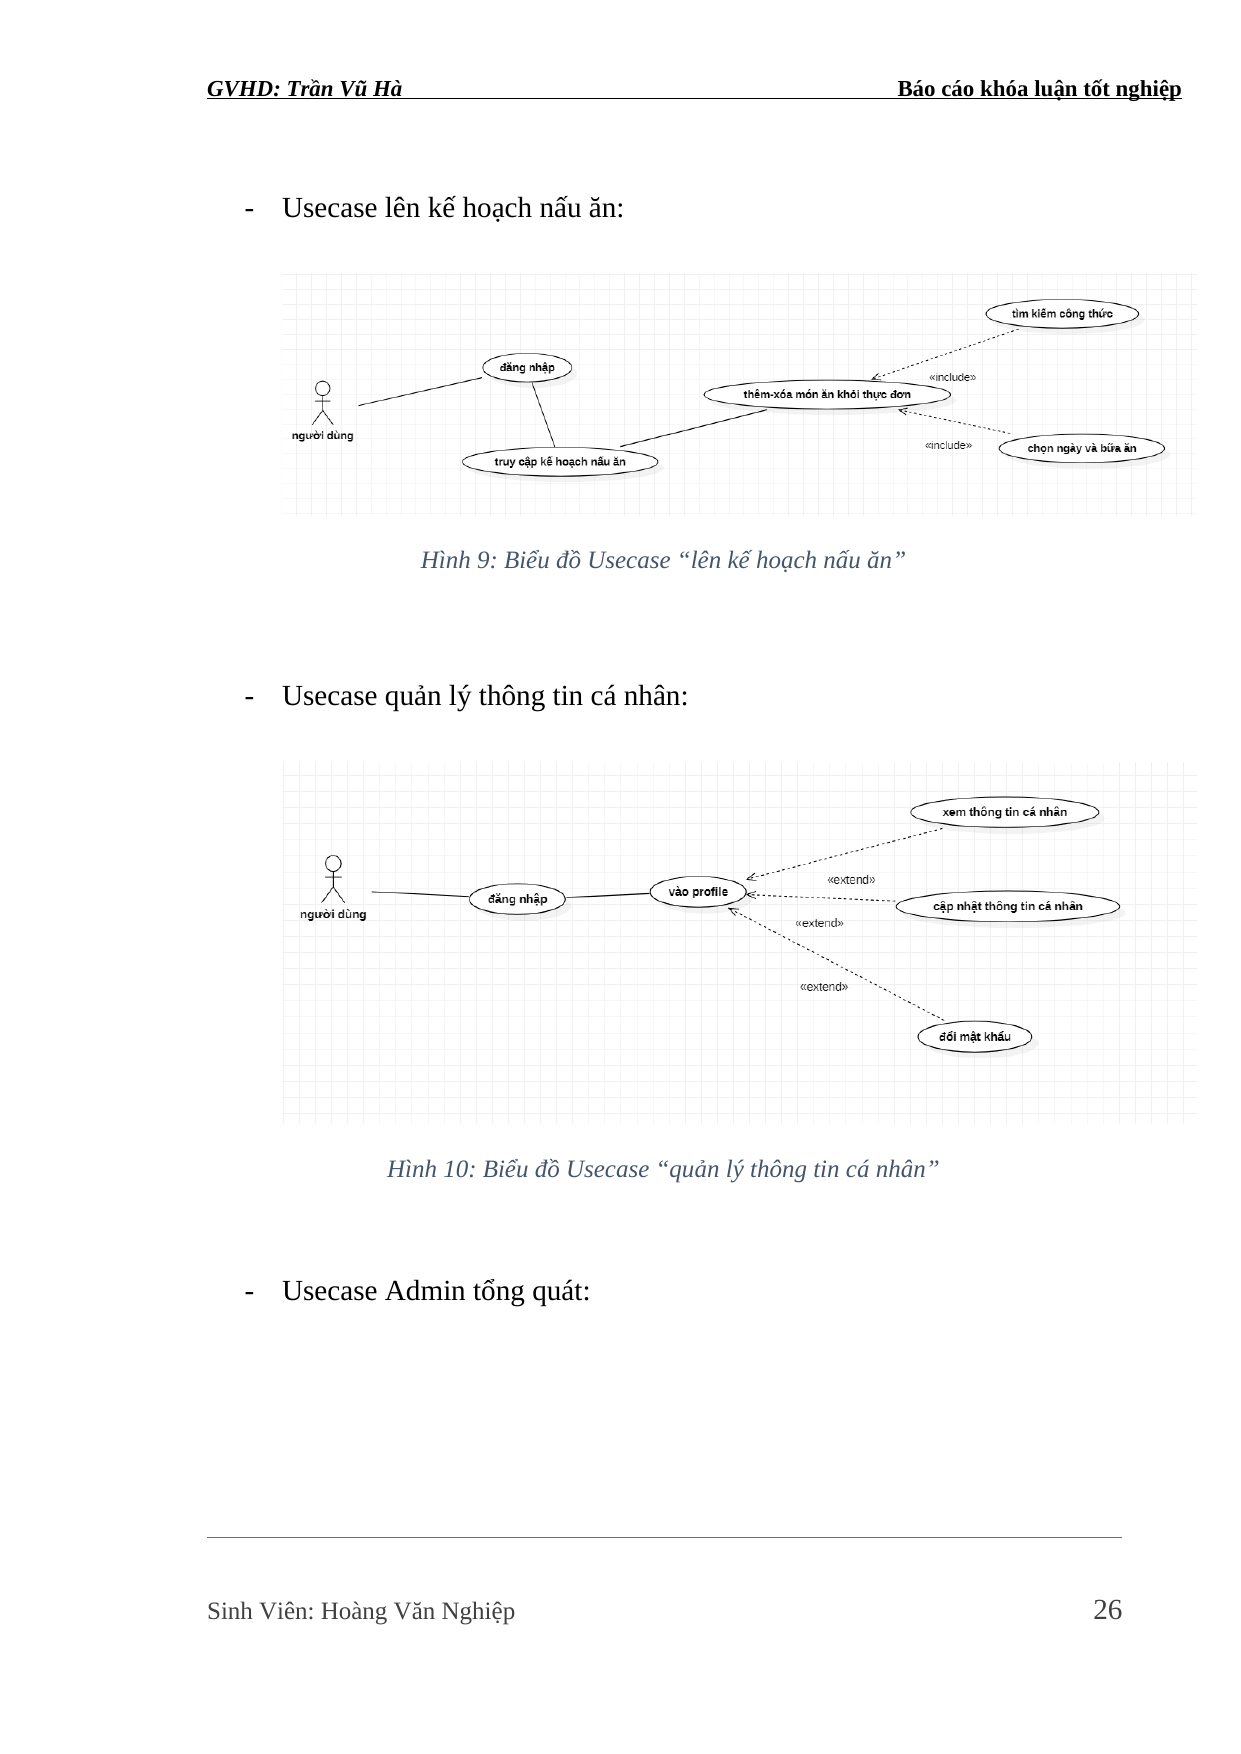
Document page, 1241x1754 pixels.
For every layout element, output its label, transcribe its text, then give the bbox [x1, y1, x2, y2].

picture [281, 762, 1198, 1124]
list Usecase lên kế hoạch nấu ăn: [244, 190, 1122, 223]
list Usecase quản lý thông tin cá nhân: [244, 678, 1122, 712]
list Usecase Admin tổng quát: [244, 1273, 1122, 1307]
picture [281, 273, 1198, 516]
text Hình 10: Biểu đồ Usecase “quản lý thông tin cá nhân” [207, 1154, 1122, 1183]
text Hình 9: Biểu đồ Usecase “lên kế hoạch nấu ăn” [207, 545, 1122, 574]
